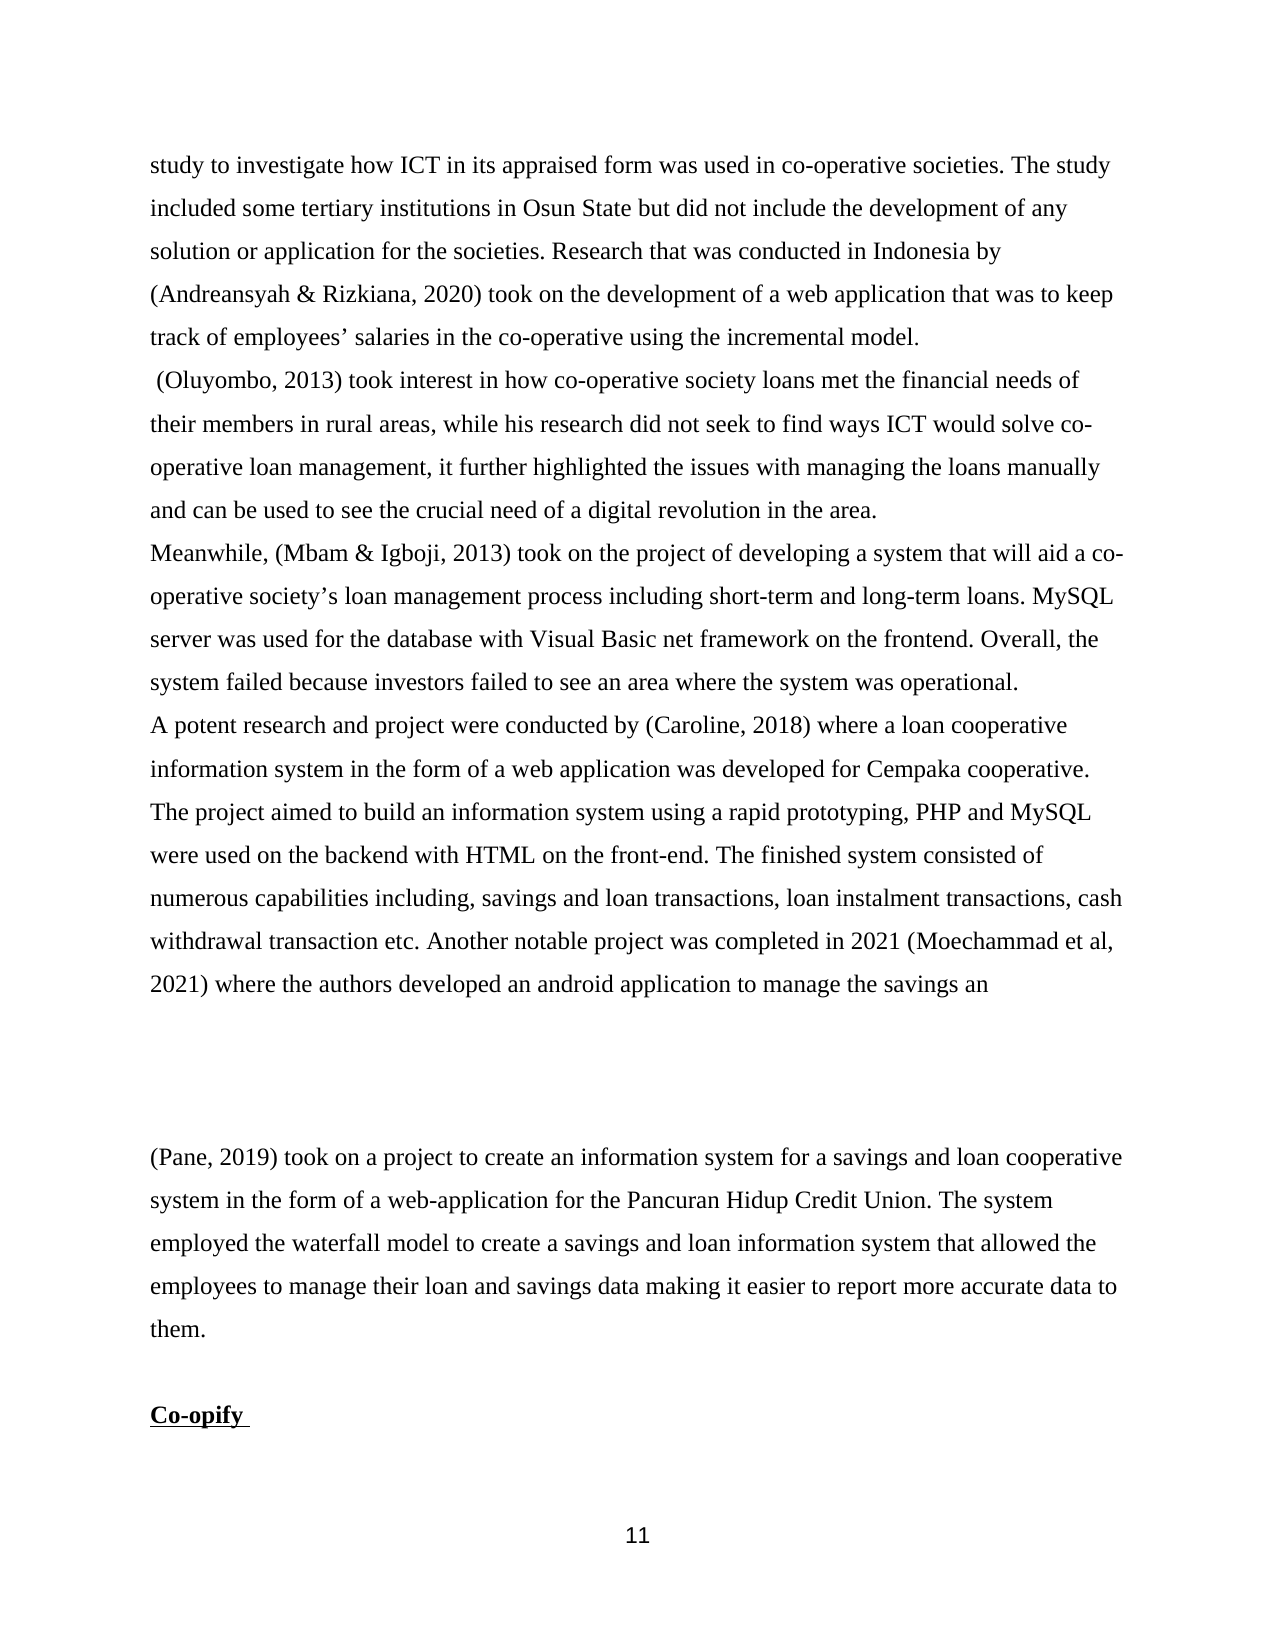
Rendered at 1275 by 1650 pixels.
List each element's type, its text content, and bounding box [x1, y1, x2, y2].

text Co-opify [150, 1401, 1125, 1429]
text A potent research and project were conducted by (Caroline, 2018) where a loan cooperative information system in the form of a web application was developed for Cempaka cooperative. The project aimed to build an information system using a rapid prototyping, PHP and MySQL were used on the backend with HTML on the front-end. The finished system consisted of numerous capabilities including, savings and loan transactions, loan instalment transactions, cash withdrawal transaction etc. Another notable project was completed in 2021 (Moechammad et al, 2021) where the authors developed an android application to manage the savings an [150, 711, 1125, 998]
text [150, 150, 1125, 351]
text (Pane, 2019) took on a project to create an information system for a savings and loan cooperative system in the form of a web-application for the Pancuran Hidup Credit Union. The system employed the waterfall model to create a savings and loan information system that allowed the employees to manage their loan and savings data making it easier to report more accurate data to them. [150, 1142, 1125, 1343]
text (Oluyombo, 2013) took interest in how co-operative society loans met the financial needs of their members in rural areas, while his research did not seek to find ways ICT would solve co-operative loan management, it further highlighted the issues with managing the loans manually and can be used to see the crucial need of a digital revolution in the area. [150, 366, 1125, 524]
text Meanwhile, (Mbam & Igboji, 2013) took on the project of developing a system that will aid a co-operative society’s loan management process including short-term and long-term loans. MySQL server was used for the database with Visual Basic net framework on the frontend. Overall, the system failed because investors failed to see an area where the system was operational. [150, 538, 1125, 696]
